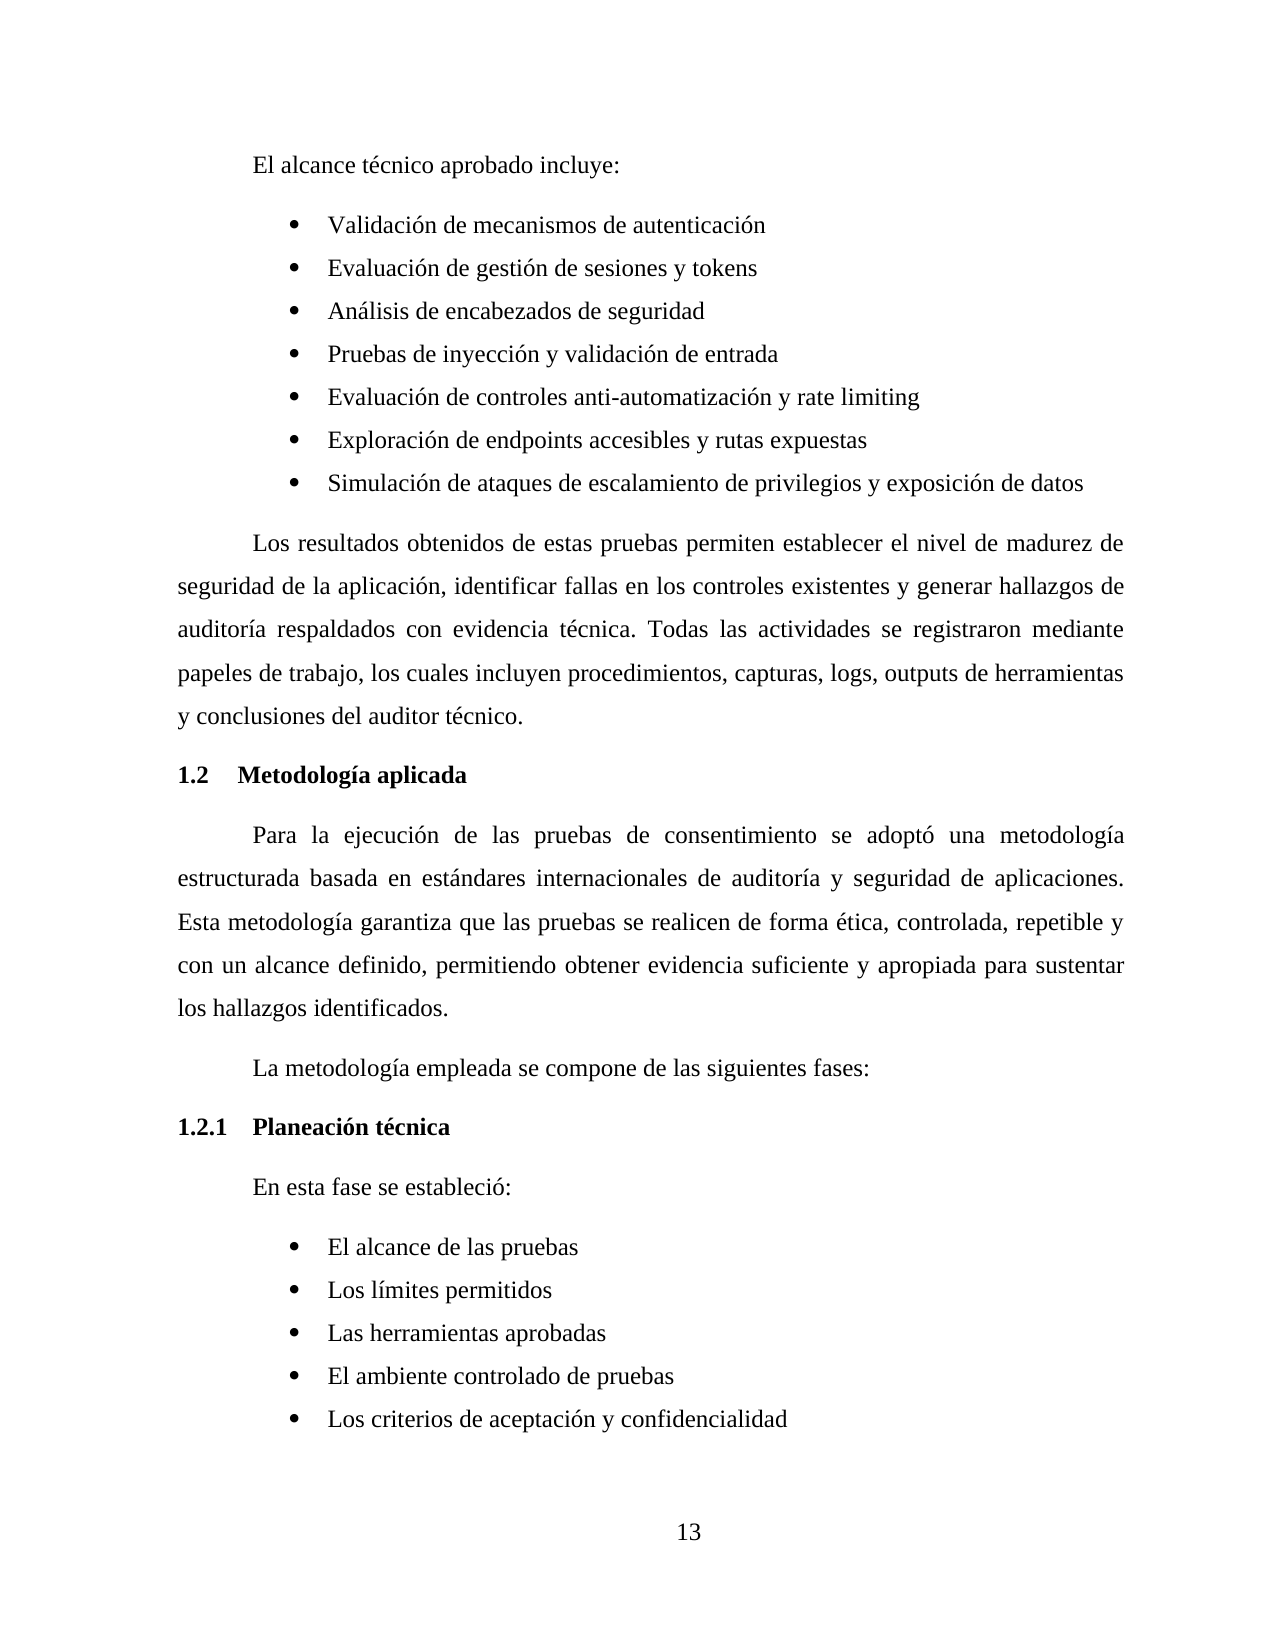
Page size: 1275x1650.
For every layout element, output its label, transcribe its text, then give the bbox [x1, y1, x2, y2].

list Evaluación de controles anti-automatización y rate limiting [290, 382, 1125, 411]
text La metodología empleada se compone de las siguientes fases: [177, 1053, 1125, 1081]
text El alcance técnico aprobado incluye: [177, 150, 1125, 179]
list Análisis de encabezados de seguridad [290, 296, 1125, 325]
list Exploración de endpoints accesibles y rutas expuestas [290, 425, 1125, 454]
list El ambiente controlado de pruebas [290, 1361, 1125, 1390]
list Los criterios de aceptación y confidencialidad [290, 1404, 1125, 1433]
list Las herramientas aprobadas [290, 1318, 1125, 1347]
list Evaluación de gestión de sesiones y tokens [290, 253, 1125, 282]
list Simulación de ataques de escalamiento de privilegios y exposición de datos [290, 468, 1125, 497]
list Pruebas de inyección y validación de entrada [290, 339, 1125, 368]
list Los límites permitidos [290, 1275, 1125, 1304]
text Los resultados obtenidos de estas pruebas permiten establecer el nivel de madurez de seguridad de la aplicación, identificar fallas en los controles existentes y generar hallazgos de auditoría respaldados con evidencia técnica. Todas las actividades se registraron mediante papeles de trabajo, los cuales incluyen procedimientos, capturas, logs, outputs de herramientas y conclusiones del auditor técnico. [177, 528, 1125, 729]
list Validación de mecanismos de autenticación [290, 210, 1125, 238]
list El alcance de las pruebas [290, 1232, 1125, 1261]
subtitle Planeación técnica [177, 1112, 1125, 1141]
text En esta fase se estableció: [177, 1172, 1125, 1201]
subtitle Metodología aplicada [177, 761, 1125, 789]
text Para la ejecución de las pruebas de consentimiento se adoptó una metodología estructurada basada en estándares internacionales de auditoría y seguridad de aplicaciones. Esta metodología garantiza que las pruebas se realicen de forma ética, controlada, repetible y con un alcance definido, permitiendo obtener evidencia suficiente y apropiada para sustentar los hallazgos identificados. [177, 820, 1125, 1022]
